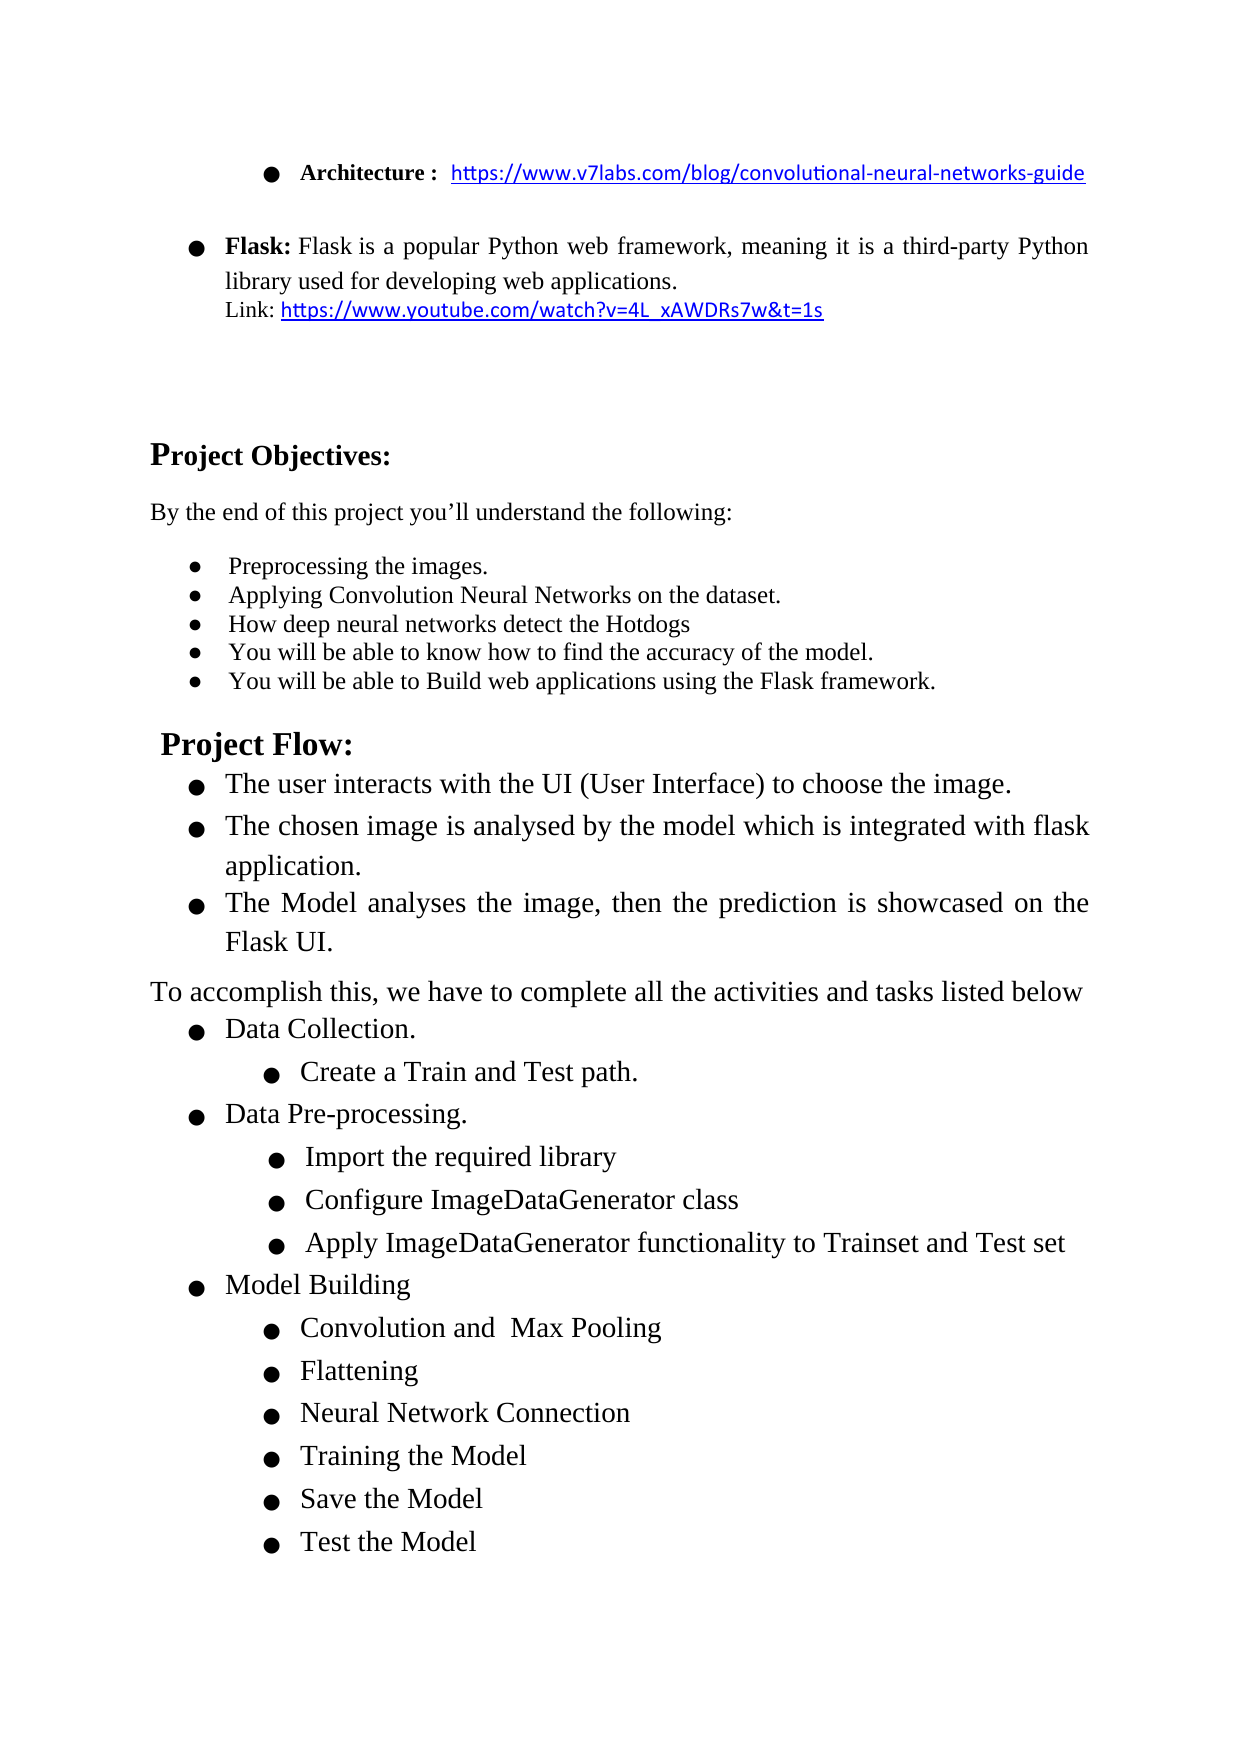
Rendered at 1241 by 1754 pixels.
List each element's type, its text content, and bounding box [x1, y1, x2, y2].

list Flask: Flask is a popular Python web framework, meaning it is a third-party Python library used for developing web applications. [187, 224, 1090, 295]
text ● Preprocessing the images. [187, 551, 1090, 580]
list Configure ImageDataGenerator class [267, 1178, 1090, 1221]
list Test the Model [262, 1520, 1090, 1563]
list Data Pre-processing. [187, 1093, 1090, 1136]
list Apply ImageDataGenerator functionality to Trainset and Test set [267, 1221, 1090, 1264]
list The chosen image is analysed by the model which is integrated with flask application. [187, 805, 1090, 881]
text By the end of this project you’ll understand the following: [150, 497, 1090, 526]
text Project Objectives: [150, 434, 1090, 472]
list Create a Train and Test path. [262, 1050, 1090, 1093]
list The user interacts with the UI (User Interface) to choose the image. [187, 762, 1090, 805]
text ● You will be able to know how to find the accuracy of the model. [187, 637, 1090, 666]
list Data Collection. [187, 1008, 1090, 1050]
list Save the Model [262, 1477, 1090, 1520]
list The Model analyses the image, then the prediction is showcased on the Flask UI. [187, 881, 1090, 957]
list Convolution and Max Pooling [262, 1307, 1090, 1349]
text ● You will be able to Build web applications using the Flask framework. [187, 666, 1090, 695]
text ● Applying Convolution Neural Networks on the dataset. [187, 580, 1090, 608]
list Import the required library [267, 1136, 1090, 1178]
text Link: https://www.youtube.com/watch?v=4L_xAWDRs7w&t=1s [150, 295, 1090, 323]
list Training the Model [262, 1435, 1090, 1477]
list Neural Network Connection [262, 1392, 1090, 1435]
list Flattening [262, 1349, 1090, 1392]
text ● How deep neural networks detect the Hotdogs [187, 608, 1090, 637]
list Model Building [187, 1264, 1090, 1307]
text Project Flow: [160, 724, 1090, 762]
text To accomplish this, we have to complete all the activities and tasks listed below [150, 974, 1090, 1008]
list Architecture : https://www.v7labs.com/blog/convolutional-neural-networks-guide [262, 150, 1090, 193]
